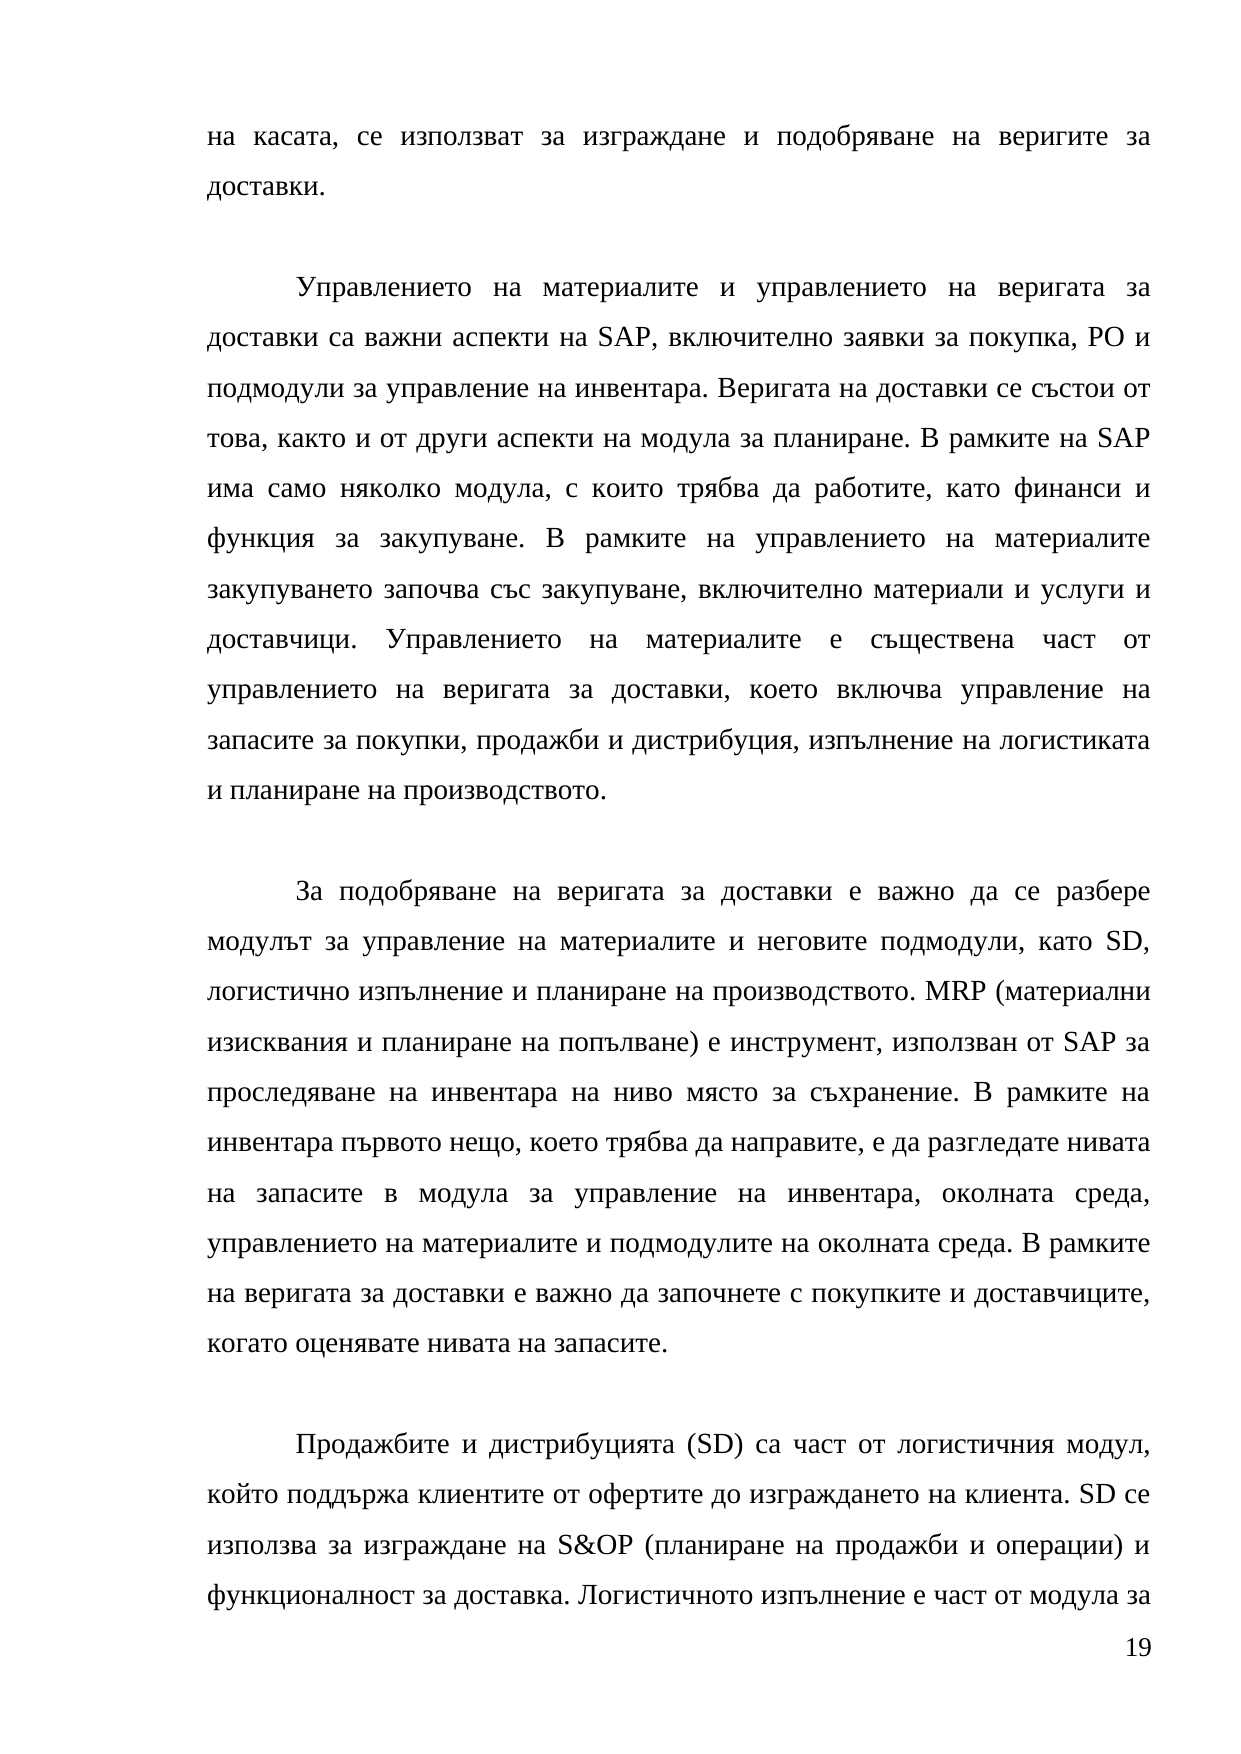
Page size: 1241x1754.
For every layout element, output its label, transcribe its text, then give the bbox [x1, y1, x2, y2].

text За подобряване на веригата за доставки е важно да се разбере модулът за управление на материалите и неговите подмодули, като SD, логистично изпълнение и планиране на производството. MRP (материални изисквания и планиране на попълване) е инструмент, използван от SAP за проследяване на инвентара на ниво място за съхранение. В рамките на инвентара първото нещо, което трябва да направите, е да разгледате нивата на запасите в модула за управление на инвентара, околната среда, управлението на материалите и подмодулите на околната среда. В рамките на веригата за доставки е важно да започнете с покупките и доставчиците, когато оценявате нивата на запасите. [207, 873, 1152, 1359]
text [207, 118, 1152, 202]
text Управлението на материалите и управлението на веригата за доставки са важни аспекти на SAP, включително заявки за покупка, PO и подмодули за управление на инвентара. Веригата на доставки се състои от това, както и от други аспекти на модула за планиране. В рамките на SAP има само няколко модула, с които трябва да работите, като финанси и функция за закупуване. В рамките на управлението на материалите закупуването започва със закупуване, включително материали и услуги и доставчици. Управлението на материалите е съществена част от управлението на веригата за доставки, което включва управление на запасите за покупки, продажби и дистрибуция, изпълнение на логистиката и планиране на производството. [207, 269, 1152, 806]
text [207, 1426, 1152, 1611]
